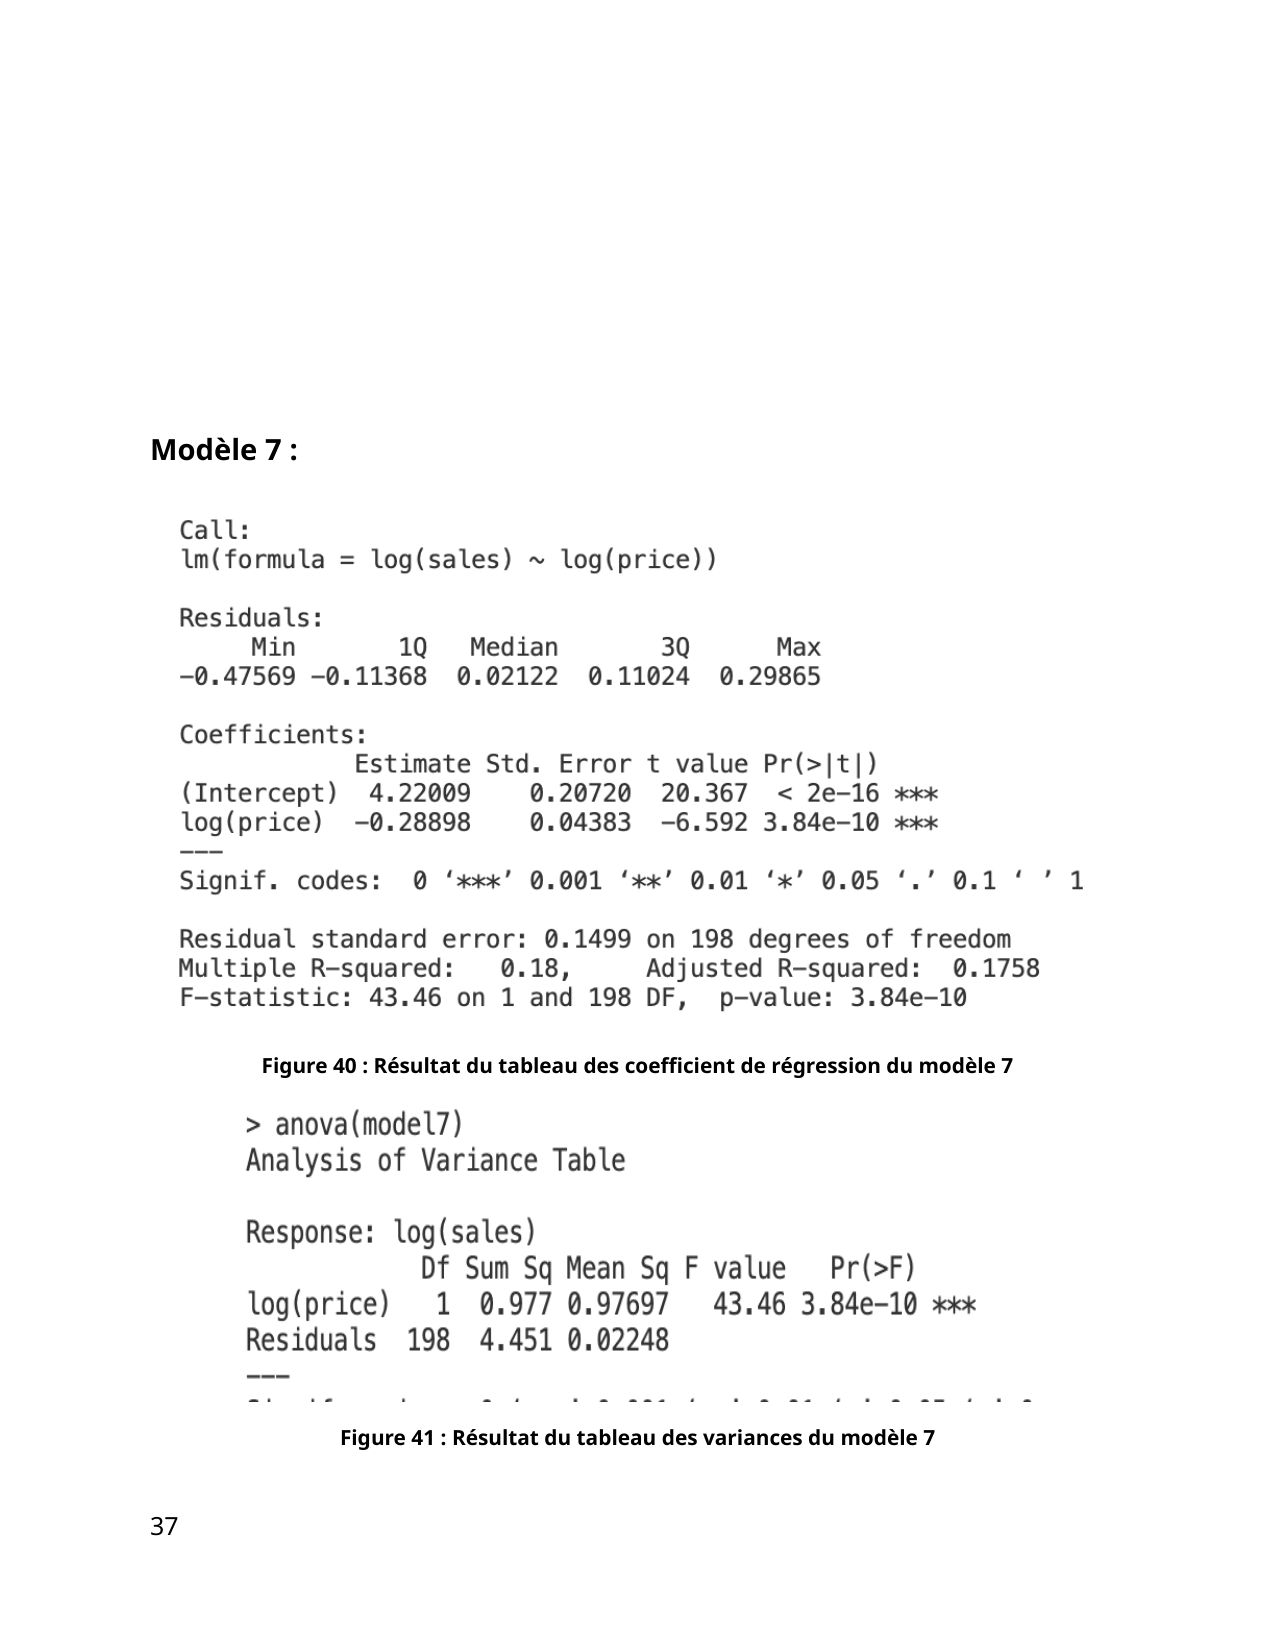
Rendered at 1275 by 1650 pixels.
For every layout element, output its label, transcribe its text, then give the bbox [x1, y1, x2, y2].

picture [150, 491, 1111, 1029]
picture [225, 1100, 1050, 1402]
text Figure 40 : Résultat du tableau des coefficient de régression du modèle 7 [150, 1051, 1125, 1079]
text Modèle 7 : [150, 429, 1125, 469]
text Figure 41 : Résultat du tableau des variances du modèle 7 [150, 1423, 1125, 1452]
